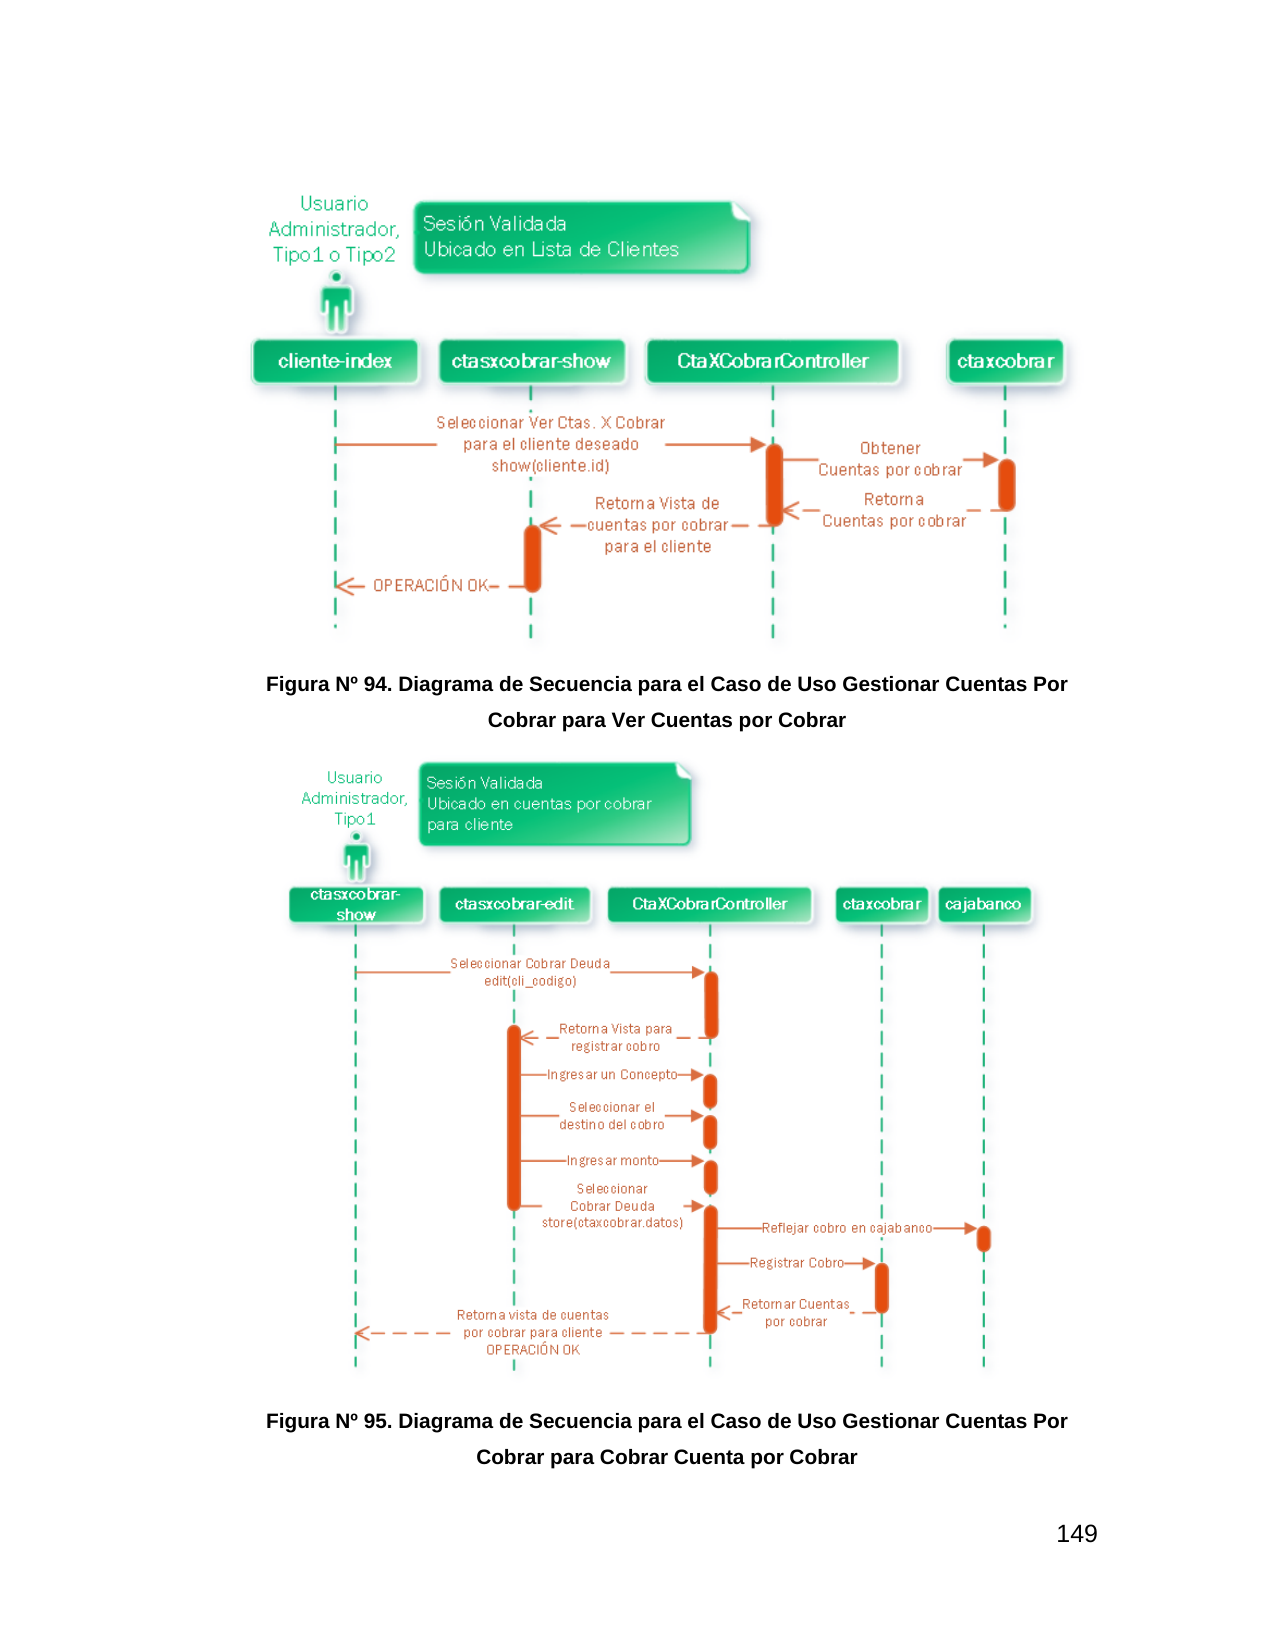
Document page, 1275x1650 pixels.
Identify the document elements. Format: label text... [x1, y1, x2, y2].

picture [236, 177, 1098, 660]
text Figura Nº 95. Diagrama de Secuencia para el Caso de Uso Gestionar Cuentas Por Cobrar para Cobrar Cuenta por Cobrar [236, 1409, 1098, 1468]
picture [275, 743, 1059, 1397]
text Figura Nº 94. Diagrama de Secuencia para el Caso de Uso Gestionar Cuentas Por Cobrar para Ver Cuentas por Cobrar [236, 672, 1098, 732]
